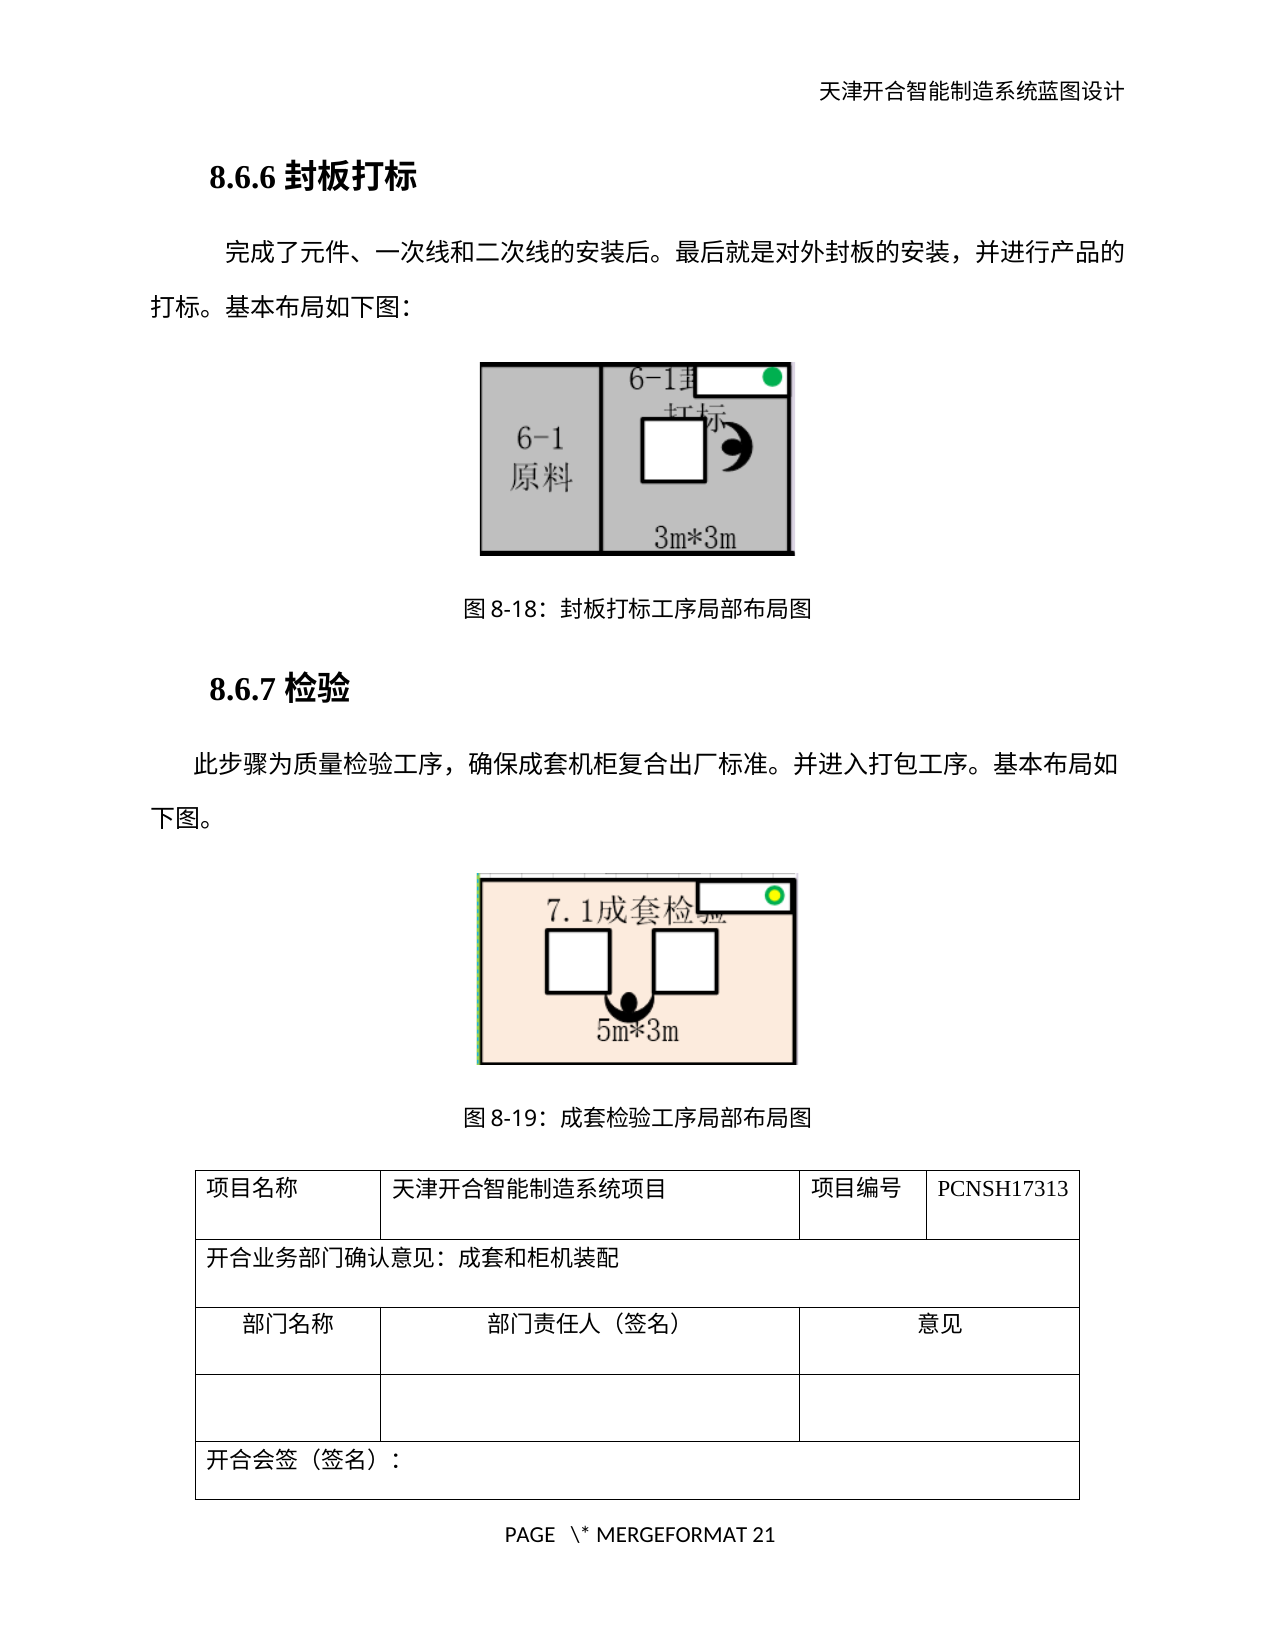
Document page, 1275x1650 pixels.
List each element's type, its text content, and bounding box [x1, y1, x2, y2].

text 完成了元件、一次线和二次线的安装后。最后就是对外封板的安装，并进行产品的打标。基本布局如下图： [150, 233, 1125, 323]
table_cell [196, 1375, 380, 1441]
table_cell 部门名称 [196, 1308, 380, 1374]
table_cell [800, 1375, 1079, 1441]
table_cell 开合会签（签名）： 年 月 日 [196, 1442, 1079, 1499]
subtitle 检验 [209, 662, 1125, 710]
table_cell [381, 1375, 799, 1441]
text 此步骤为质量检验工序，确保成套机柜复合出厂标准。并进入打包工序。基本布局如下图。 [150, 744, 1125, 835]
table_cell 开合业务部门确认意见：成套和柜机装配 [196, 1240, 1079, 1307]
table_header 项目编号 [800, 1171, 926, 1238]
picture [479, 362, 796, 556]
table_cell 部门责任人（签名） [381, 1308, 799, 1374]
table_header PCNSH17313 [927, 1171, 1079, 1238]
text 图8-18：封板打标工序局部布局图 [150, 591, 1125, 624]
text 图8-19：成套检验工序局部布局图 [150, 1099, 1125, 1133]
table_header 天津开合智能制造系统项目 [381, 1171, 799, 1238]
subtitle 封板打标 [209, 150, 1125, 198]
picture [476, 873, 799, 1065]
table_header 项目名称 [196, 1171, 380, 1238]
table_cell 意见 [800, 1308, 1079, 1374]
